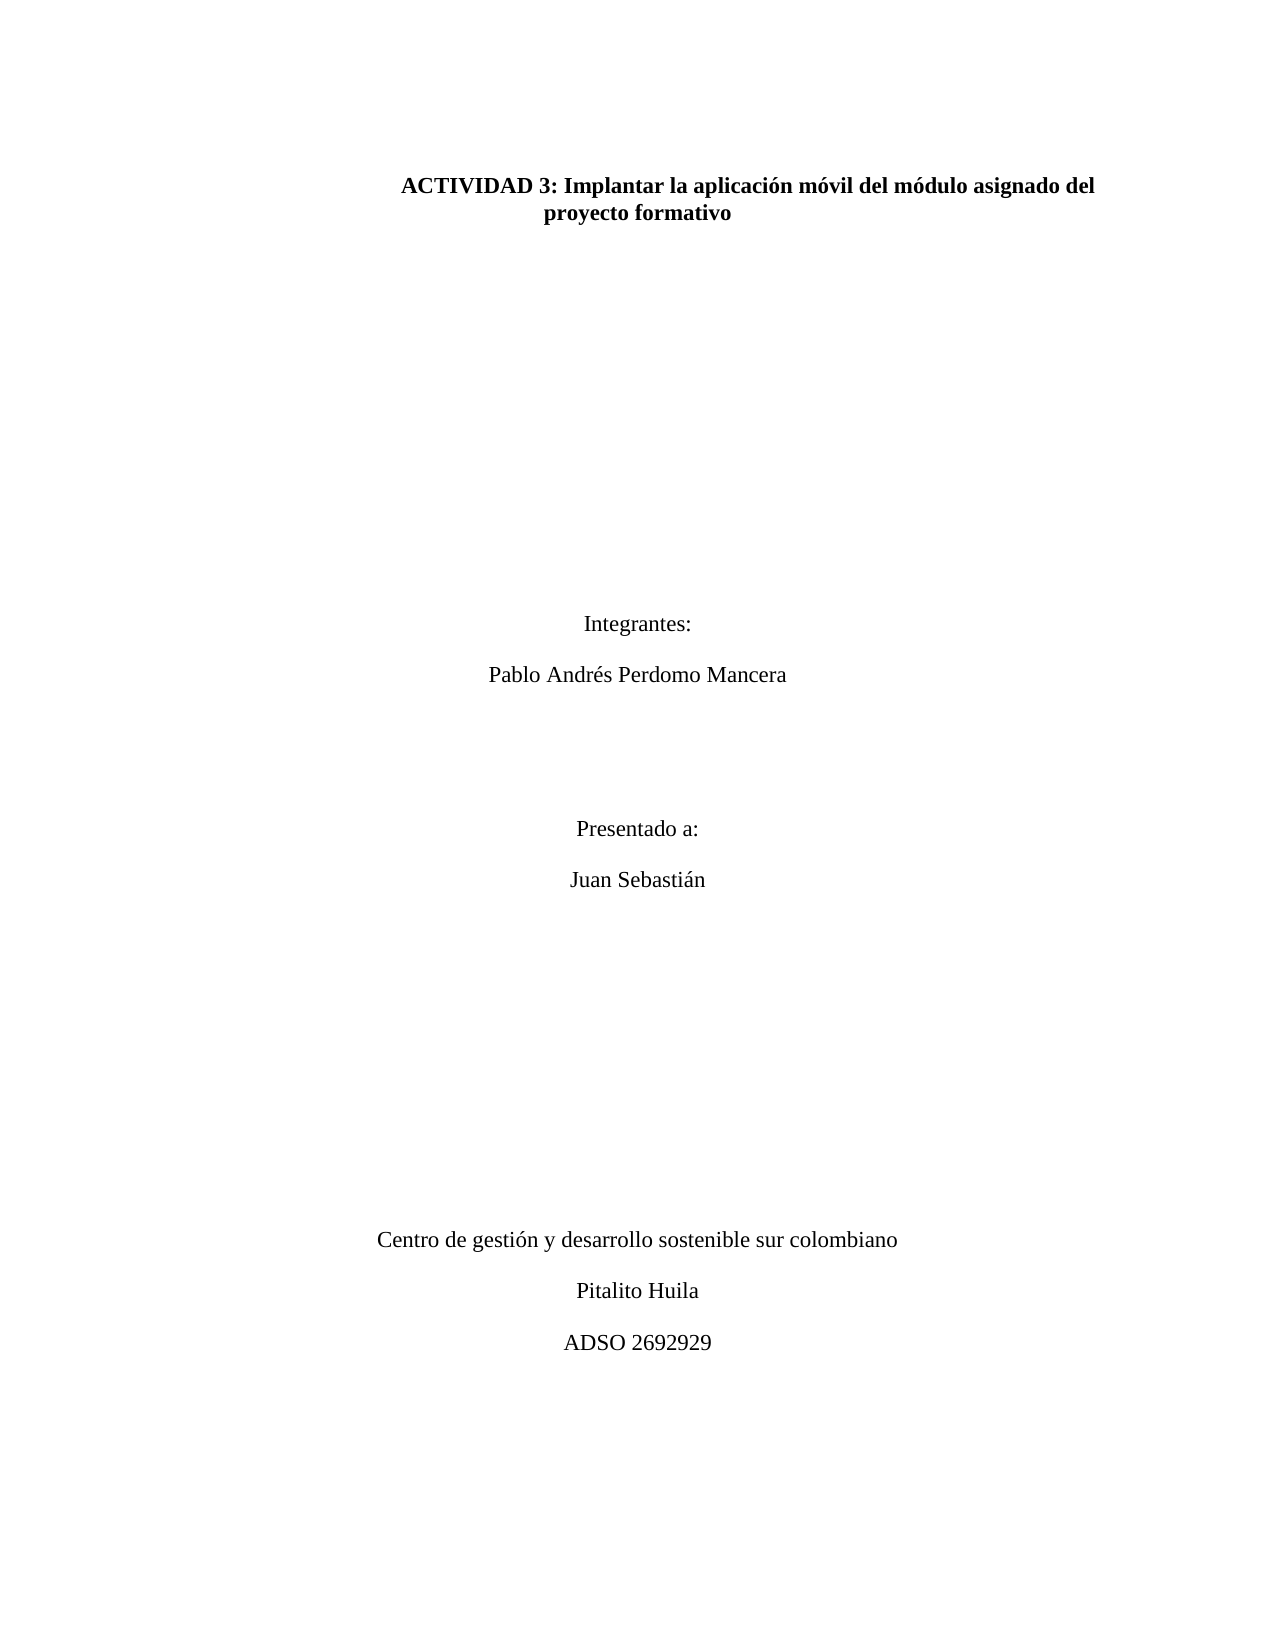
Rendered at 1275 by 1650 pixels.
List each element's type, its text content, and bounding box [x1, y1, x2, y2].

text Pitalito Huila [177, 1277, 1098, 1304]
text Presentado a: [177, 815, 1098, 842]
text ADSO 2692929 [177, 1329, 1098, 1355]
text Integrantes: [177, 610, 1098, 636]
text Pablo Andrés Perdomo Mancera [177, 661, 1098, 687]
text ACTIVIDAD 3: Implantar la aplicación móvil del módulo asignado del proyecto formativo [177, 173, 1098, 225]
text Centro de gestión y desarrollo sostenible sur colombiano [177, 1226, 1098, 1252]
text Juan Sebastián [177, 867, 1098, 893]
